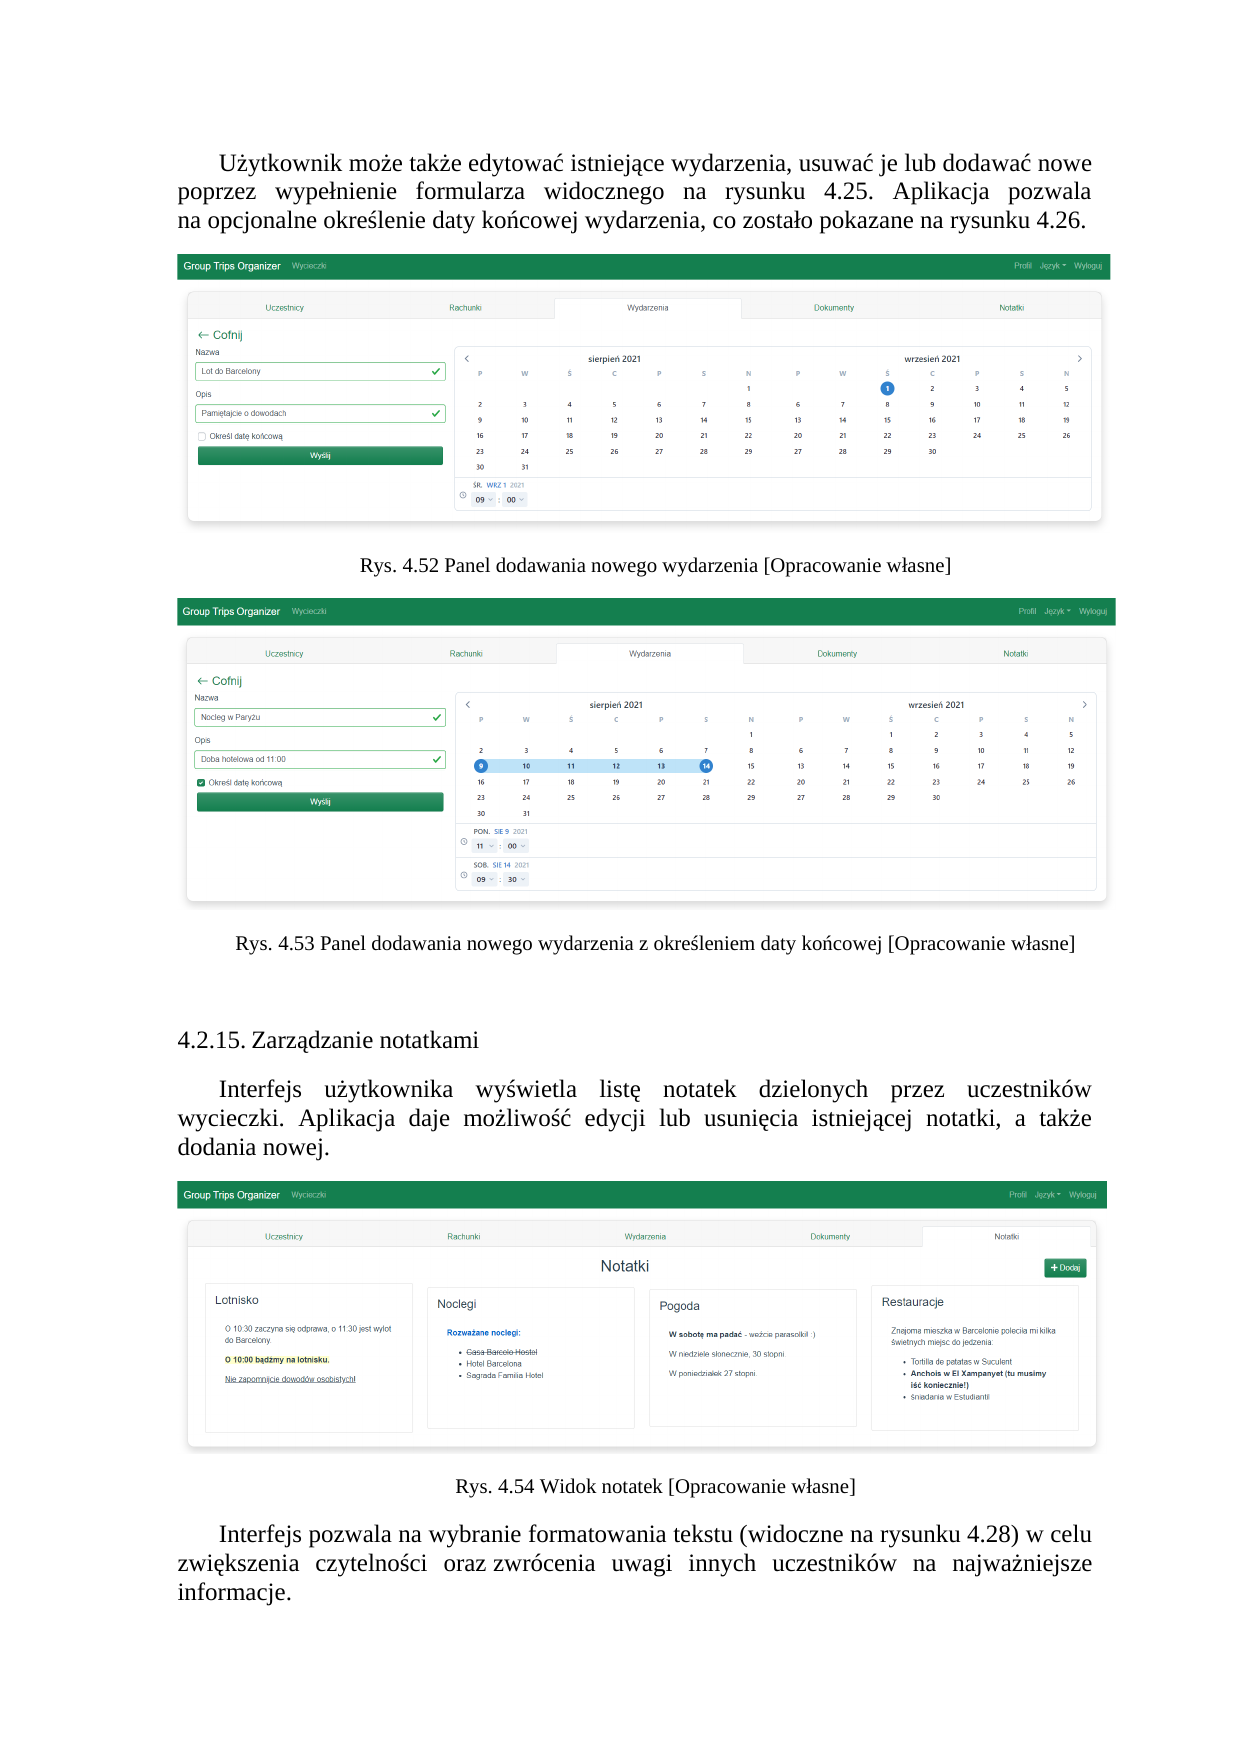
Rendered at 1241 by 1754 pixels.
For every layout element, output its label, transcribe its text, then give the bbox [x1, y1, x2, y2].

picture [177, 254, 1111, 533]
picture [177, 598, 1116, 910]
text Interfejs użytkownika wyświetla listę notatek dzielonych przez uczestników wycieczki. Aplikacja daje możliwość edycji lub usunięcia istniejącej notatki, a także dodania nowej. [177, 1074, 1092, 1161]
text Użytkownik może także edytować istniejące wydarzenia, usuwać je lub dodawać nowe poprzez wypełnienie formularza widocznego na rysunku 4.25. Aplikacja pozwala na opcjonalne określenie daty końcowej wydarzenia, co zostało pokazane na rysunku 4.26. [177, 148, 1092, 234]
text Interfejs pozwala na wybranie formatowania tekstu (widoczne na rysunku 4.28) w celu zwiększenia czytelności oraz zwrócenia uwagi innych uczestników na najważniejsze informacje. [177, 1519, 1092, 1606]
picture [177, 1181, 1107, 1454]
subtitle Zarządzanie notatkami [177, 1025, 1092, 1054]
